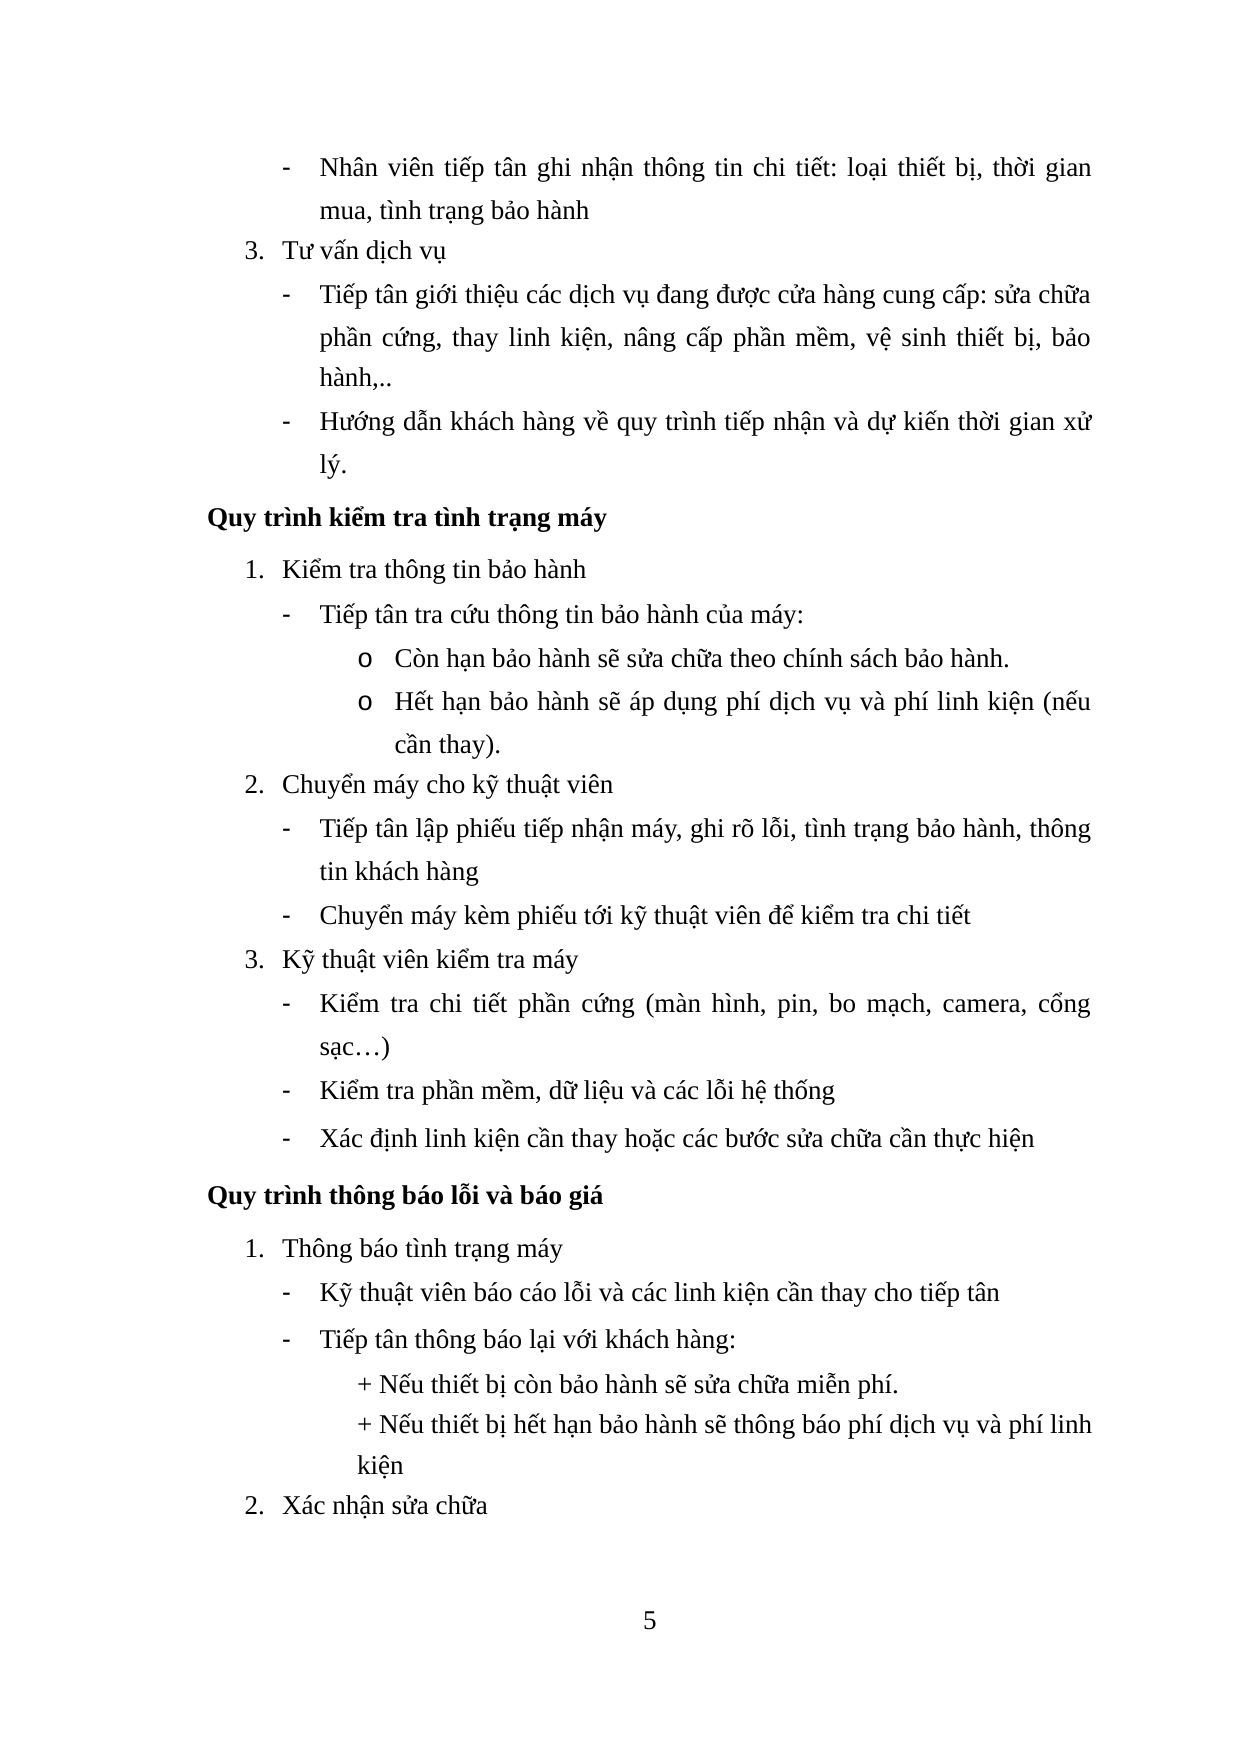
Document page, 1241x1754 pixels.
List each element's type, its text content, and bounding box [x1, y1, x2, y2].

list Nhân viên tiếp tân ghi nhận thông tin chi tiết: loại thiết bị, thời gian mua, tình trạng bảo hành [282, 148, 1092, 225]
list Tư vấn dịch vụ [244, 234, 1092, 265]
list Kiểm tra thông tin bảo hành [244, 554, 1092, 585]
list Hướng dẫn khách hàng về quy trình tiếp nhận và dự kiến thời gian xử lý. [282, 402, 1092, 479]
list Tiếp tân thông báo lại với khách hàng: [282, 1320, 1092, 1357]
list Tiếp tân lập phiếu tiếp nhận máy, ghi rõ lỗi, tình trạng bảo hành, thông tin khách hàng [282, 809, 1092, 886]
list Kiểm tra chi tiết phần cứng (màn hình, pin, bo mạch, camera, cổng sạc…) [282, 984, 1092, 1061]
text Quy trình thông báo lỗi và báo giá [207, 1179, 1092, 1210]
list Kỹ thuật viên kiểm tra máy [244, 943, 1092, 974]
list Thông báo tình trạng máy [244, 1232, 1092, 1263]
list Chuyển máy cho kỹ thuật viên [244, 768, 1092, 800]
list Xác định linh kiện cần thay hoặc các bước sửa chữa cần thực hiện [282, 1118, 1092, 1155]
list Kỹ thuật viên báo cáo lỗi và các linh kiện cần thay cho tiếp tân [282, 1272, 1092, 1309]
list Tiếp tân giới thiệu các dịch vụ đang được cửa hàng cung cấp: sửa chữa phần cứng, thay linh kiện, nâng cấp phần mềm, vệ sinh thiết bị, bảo hành,.. [282, 275, 1092, 392]
list Kiểm tra phần mềm, dữ liệu và các lỗi hệ thống [282, 1070, 1092, 1107]
list Chuyển máy kèm phiếu tới kỹ thuật viên để kiểm tra chi tiết [282, 896, 1092, 932]
text Quy trình kiểm tra tình trạng máy [207, 501, 1092, 532]
list + Nếu thiết bị còn bảo hành sẽ sửa chữa miễn phí. [357, 1368, 1092, 1399]
list Tiếp tân tra cứu thông tin bảo hành của máy: [282, 594, 1092, 631]
list Hết hạn bảo hành sẽ áp dụng phí dịch vụ và phí linh kiện (nếu cần thay). [357, 685, 1092, 759]
list Xác nhận sửa chữa [244, 1489, 1092, 1520]
list + Nếu thiết bị hết hạn bảo hành sẽ thông báo phí dịch vụ và phí linh kiện [357, 1408, 1092, 1480]
list Còn hạn bảo hành sẽ sửa chữa theo chính sách bảo hành. [357, 642, 1092, 675]
